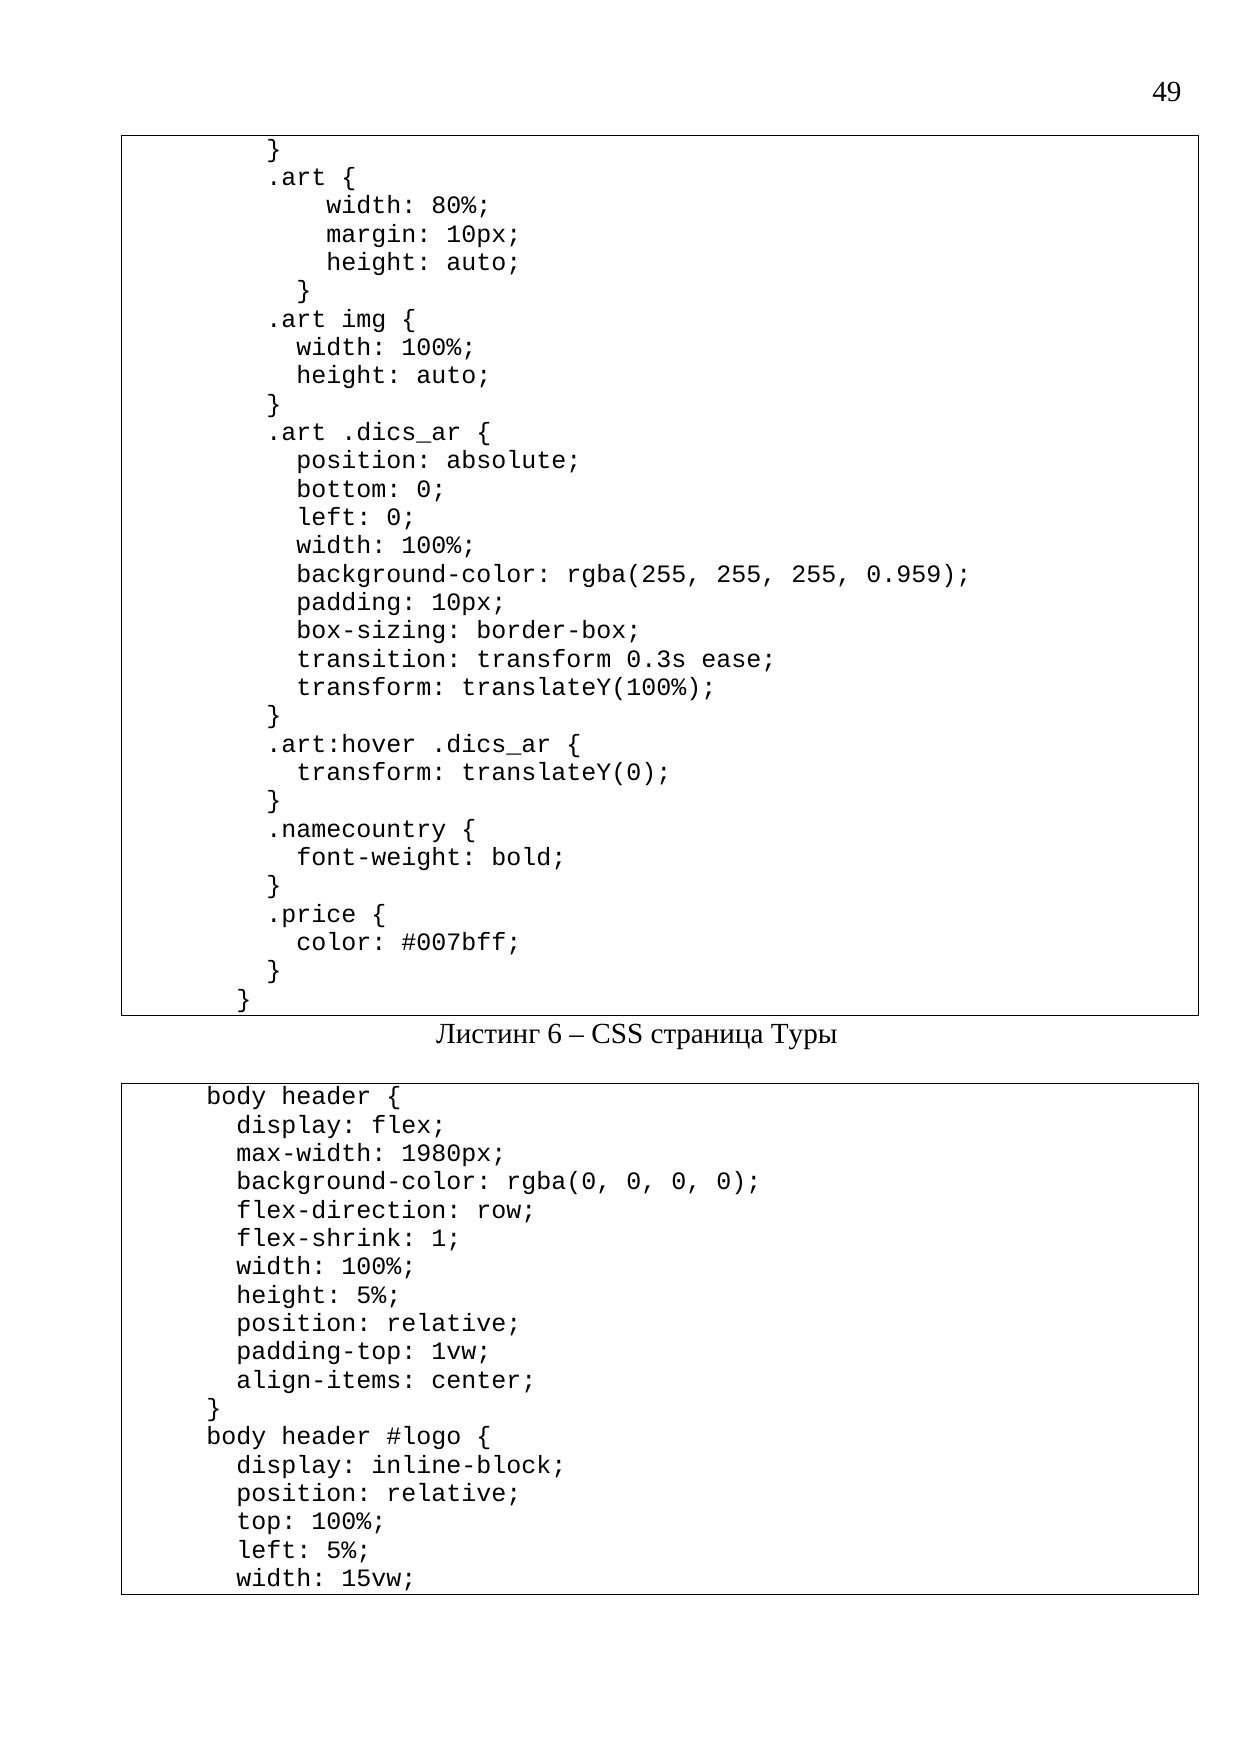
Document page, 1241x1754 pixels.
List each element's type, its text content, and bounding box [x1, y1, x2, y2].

text Листинг 6 – CSS страница Туры [361, 1016, 1181, 1049]
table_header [122, 1084, 1198, 1594]
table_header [122, 136, 1198, 1015]
